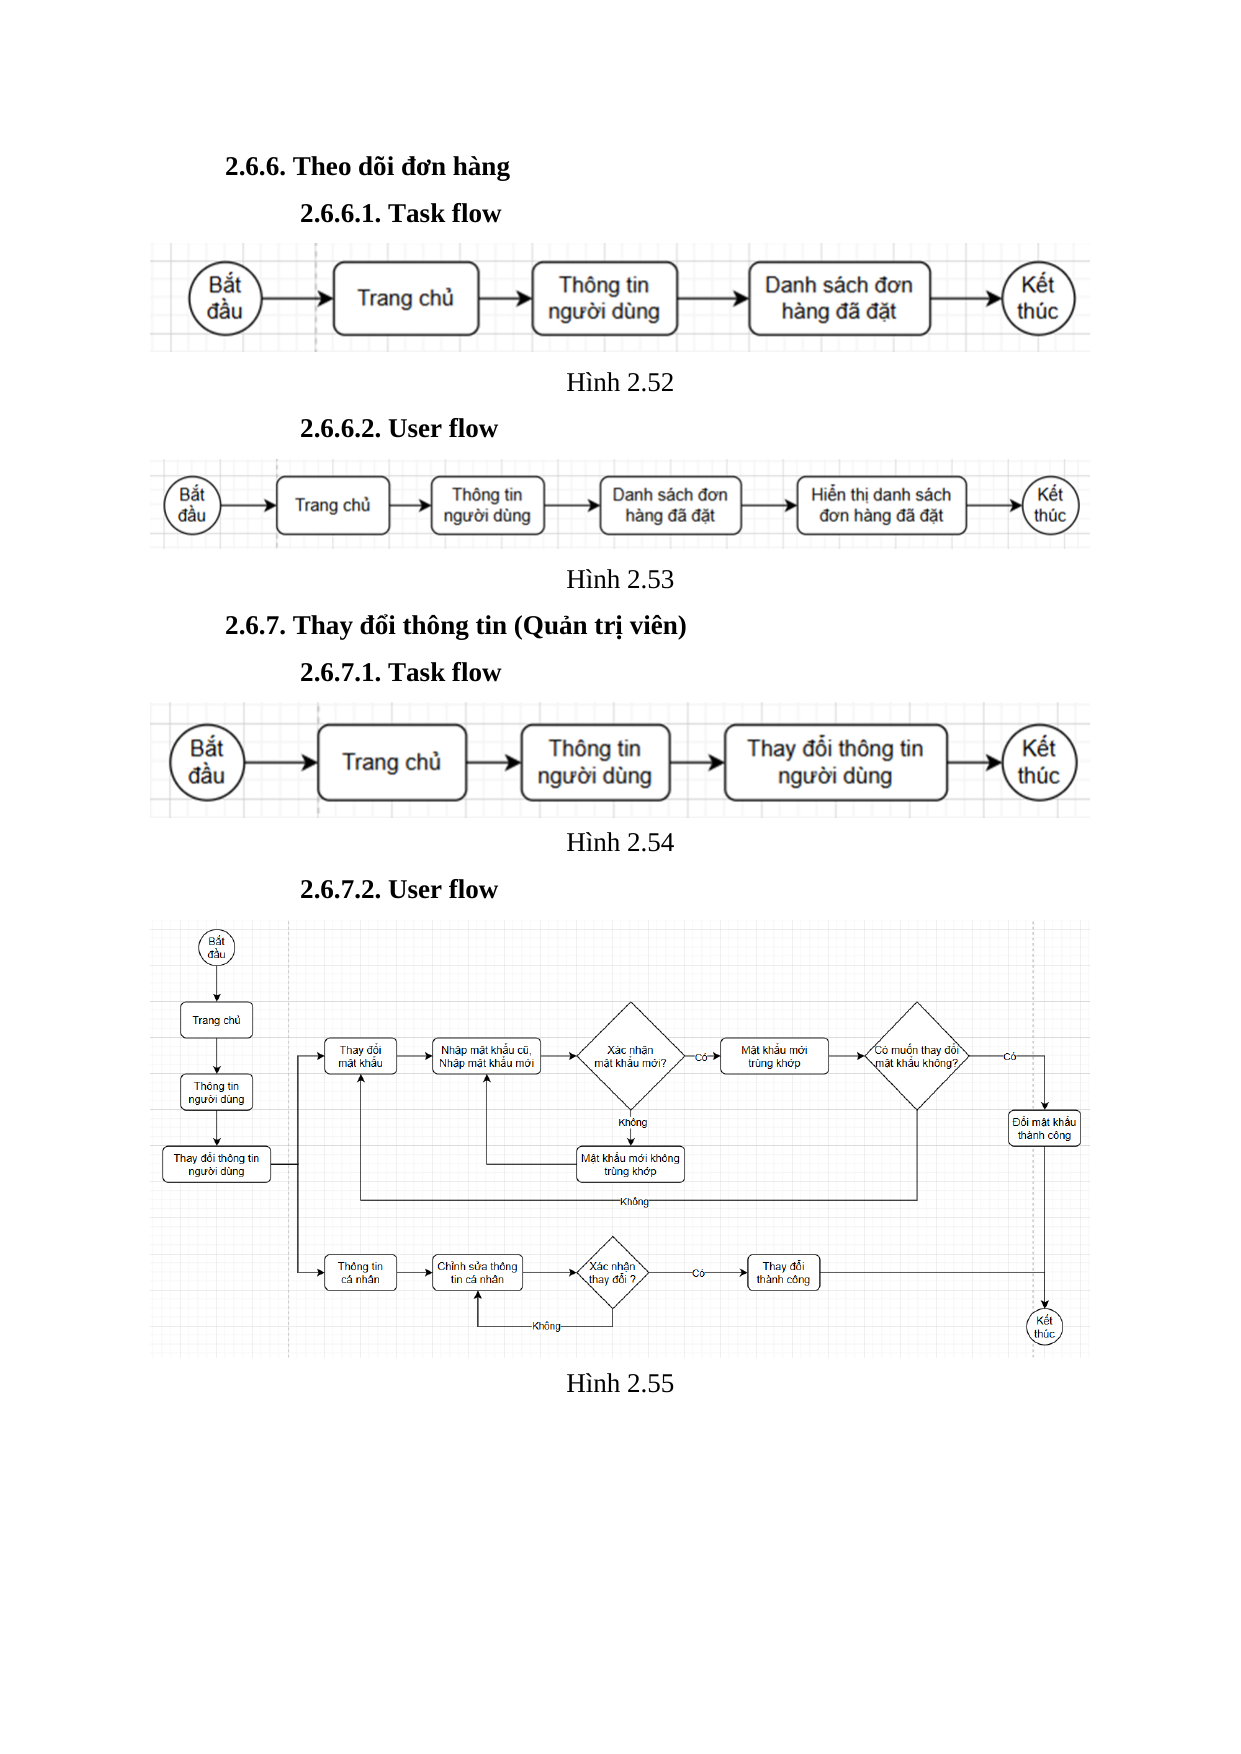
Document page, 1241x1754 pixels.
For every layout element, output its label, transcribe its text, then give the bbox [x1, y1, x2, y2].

picture [150, 243, 1091, 352]
subtitle Hình 2.52 [150, 366, 1090, 397]
subtitle 2.6.7.1. Task flow [225, 656, 1090, 687]
picture [150, 920, 1091, 1358]
text Hình 2.55 [150, 1358, 1090, 1398]
picture [150, 702, 1091, 818]
subtitle 2.6.7. Thay đổi thông tin (Quản trị viên) [150, 609, 1090, 641]
subtitle 2.6.6.1. Task flow [225, 197, 1090, 228]
subtitle Hình 2.53 [150, 563, 1090, 594]
subtitle 2.6.6. Theo dõi đơn hàng [150, 150, 1090, 181]
picture [150, 459, 1091, 549]
text Hình 2.54 [150, 818, 1090, 858]
subtitle 2.6.6.2. User flow [225, 412, 1090, 443]
subtitle 2.6.7.2. User flow [225, 873, 1090, 904]
